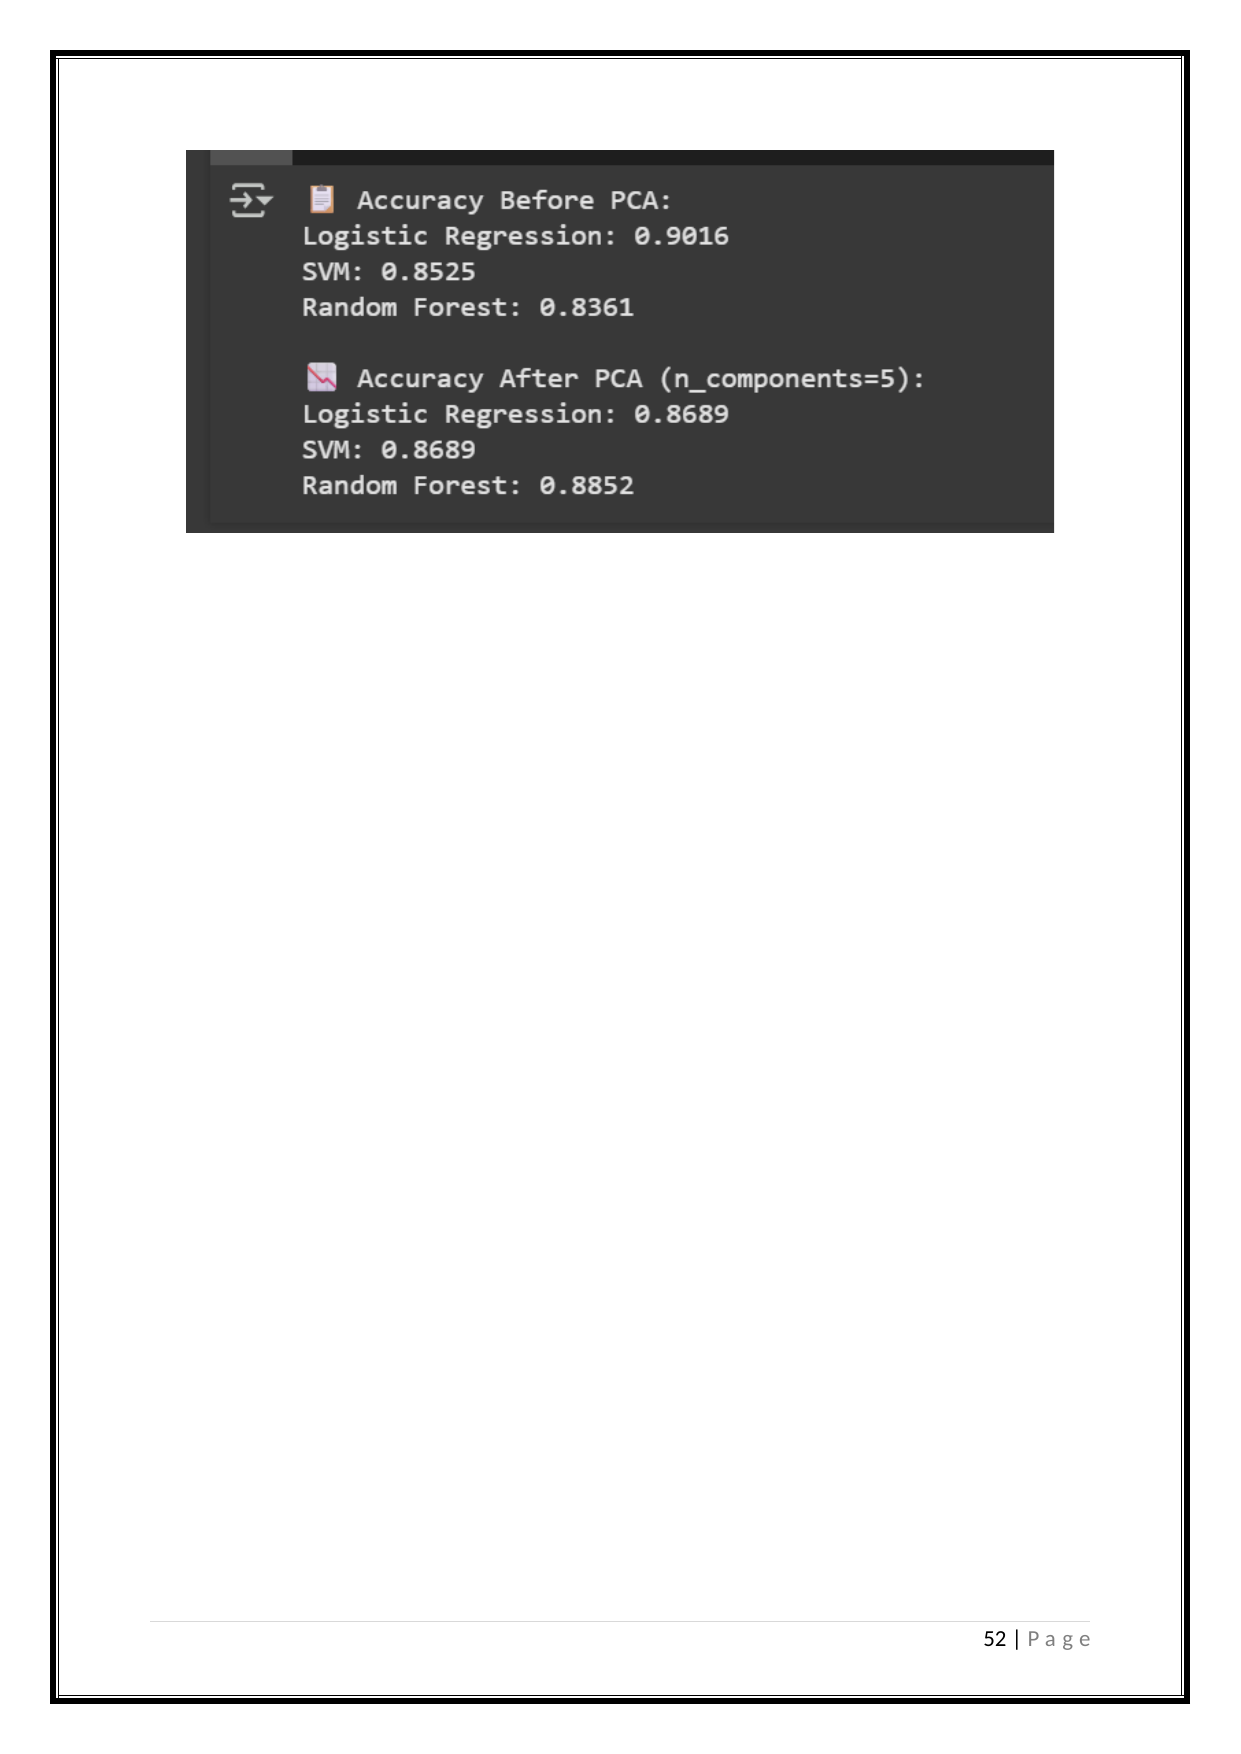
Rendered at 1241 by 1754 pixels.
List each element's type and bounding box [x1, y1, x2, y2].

picture [186, 150, 1055, 533]
